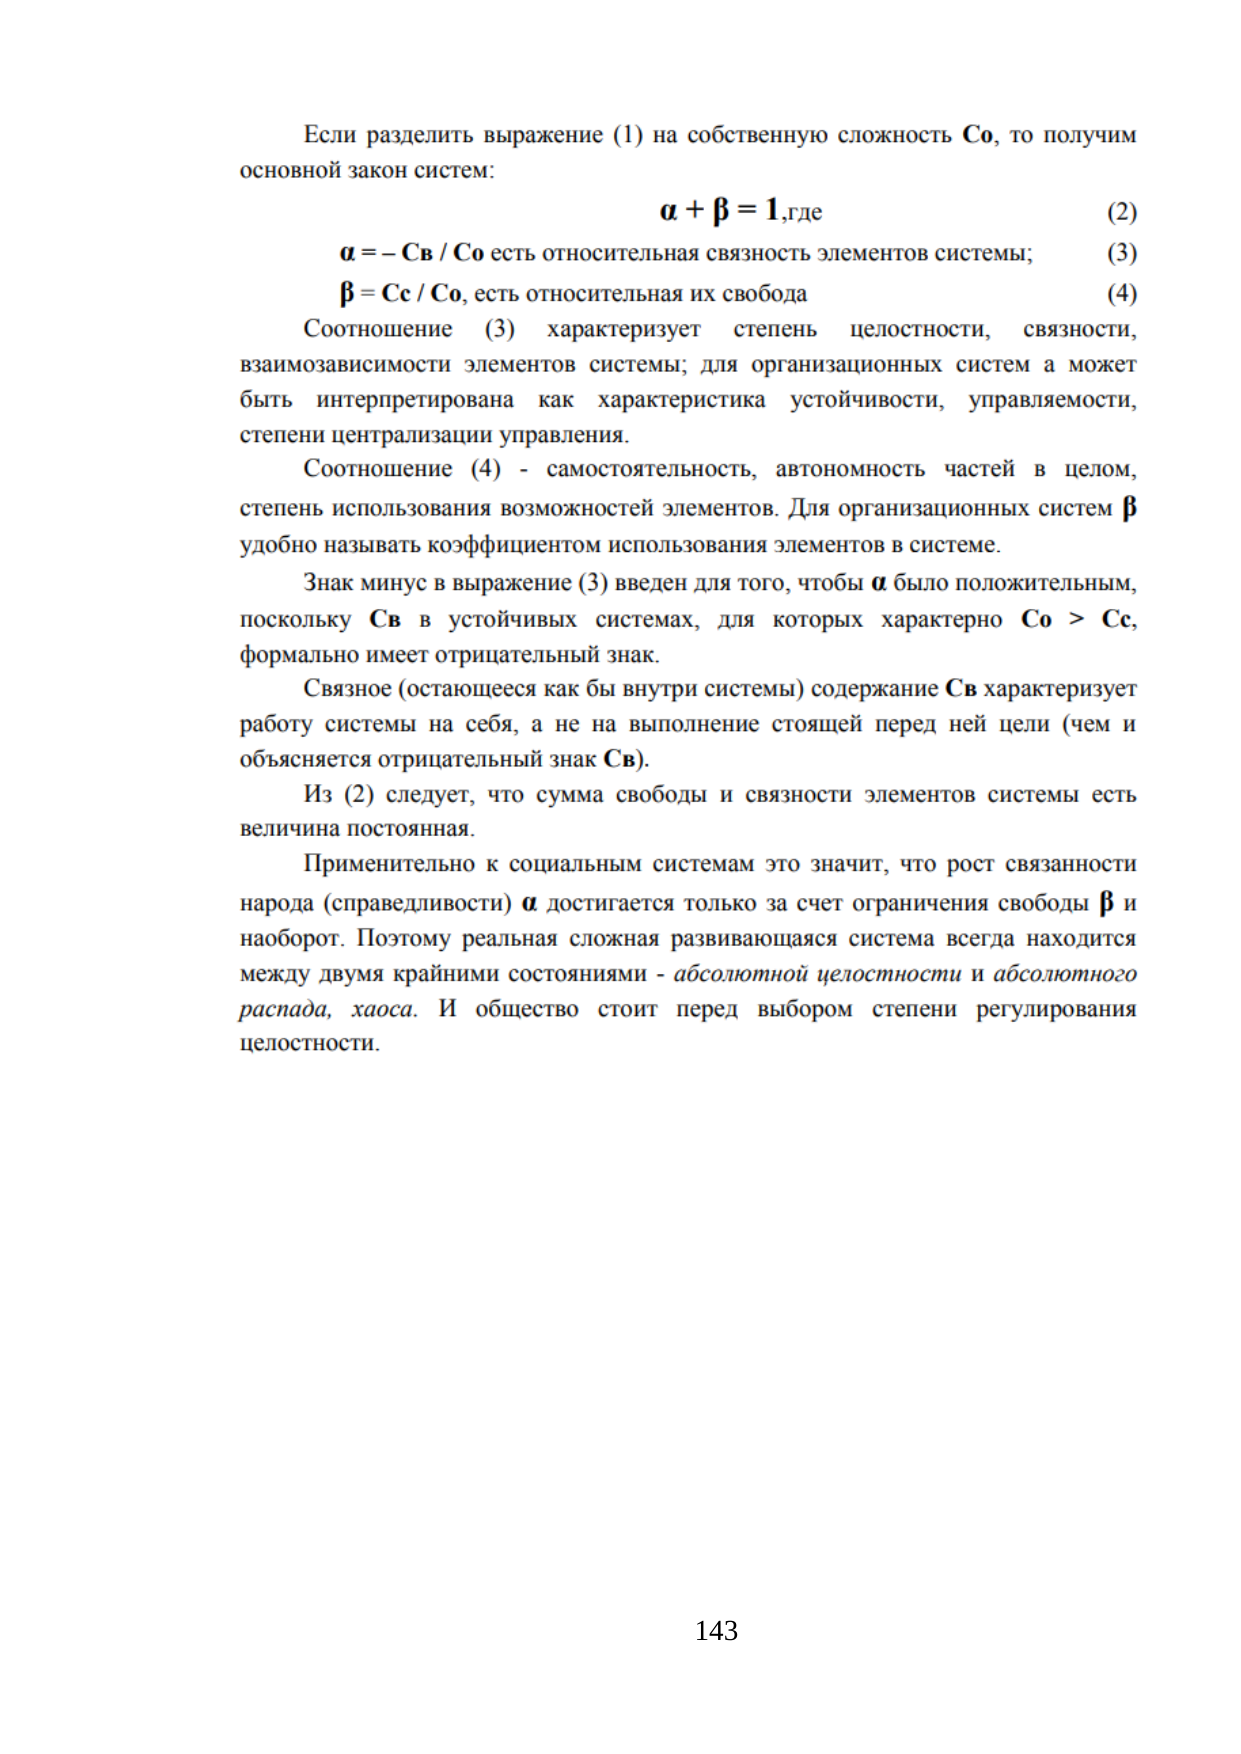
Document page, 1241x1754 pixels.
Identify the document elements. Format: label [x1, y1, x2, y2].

picture [177, 118, 1182, 1064]
